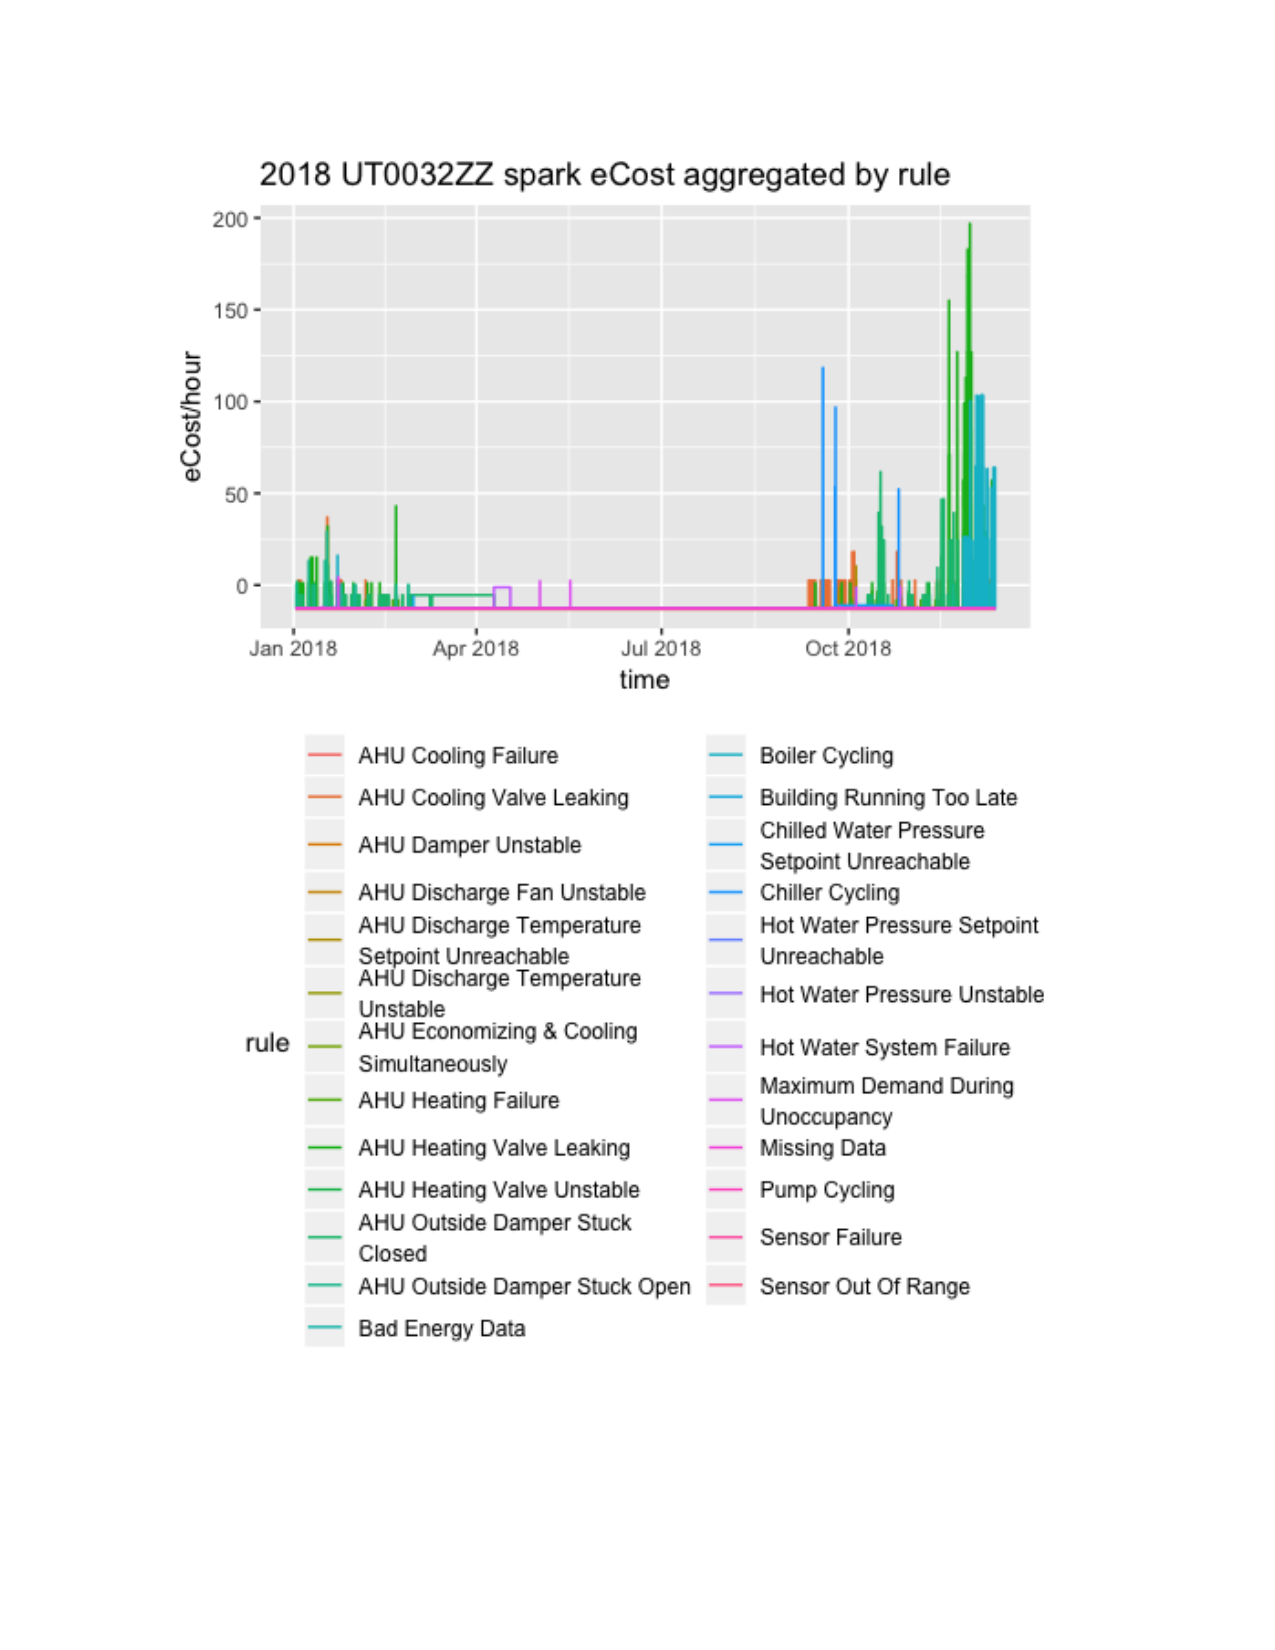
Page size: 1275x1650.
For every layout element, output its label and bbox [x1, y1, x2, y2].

picture [168, 150, 1044, 1375]
